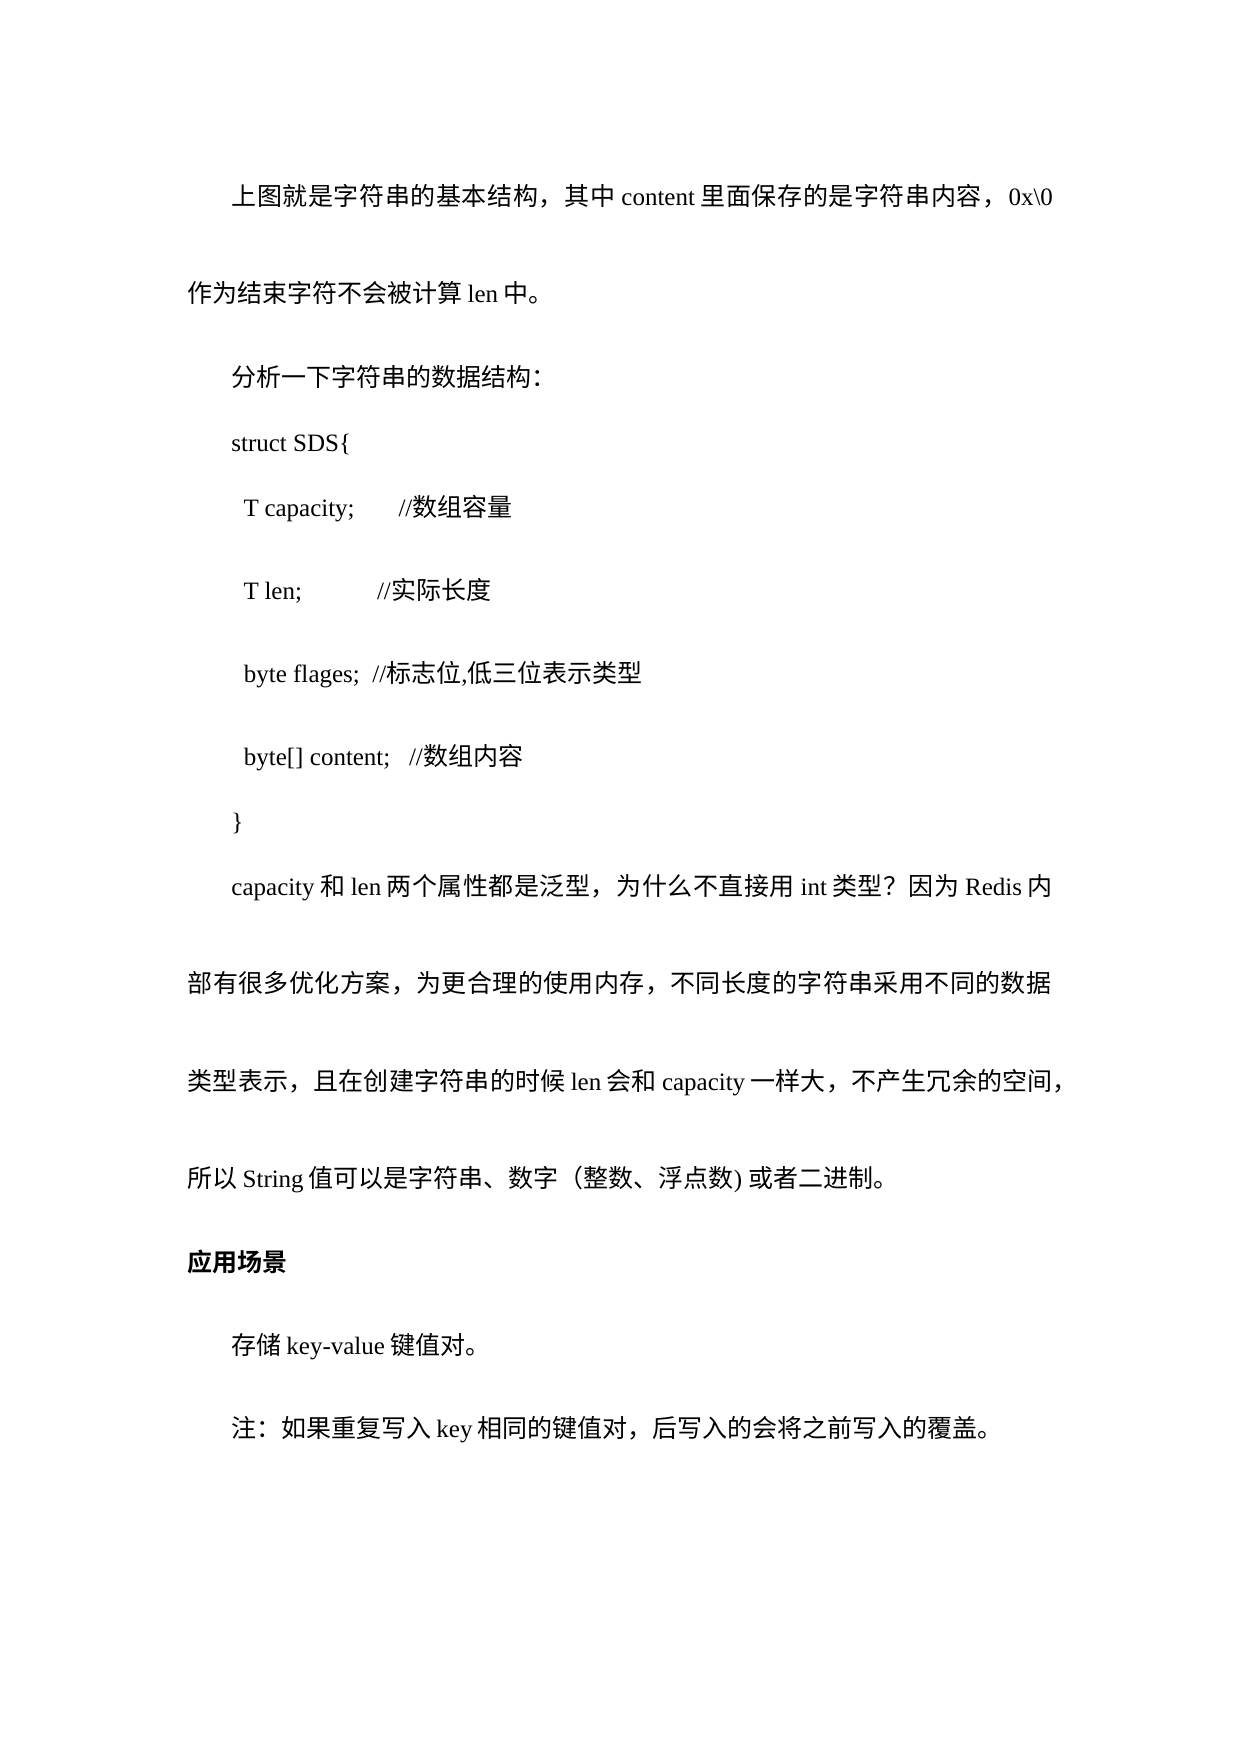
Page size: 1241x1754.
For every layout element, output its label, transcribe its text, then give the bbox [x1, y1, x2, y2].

text T capacity; //数组容量 [187, 473, 1053, 538]
text byte[] content; //数组内容 [187, 722, 1053, 787]
subtitle 应用场景 [187, 1228, 1053, 1293]
text T len; //实际长度 [187, 556, 1053, 621]
text 注：如果重复写入key相同的键值对，后写入的会将之前写入的覆盖。 [187, 1394, 1053, 1459]
text 存储key-value键值对。 [187, 1311, 1053, 1376]
text struct SDS{ [187, 426, 1053, 458]
text 分析一下字符串的数据结构： [187, 343, 1053, 408]
text capacity和len两个属性都是泛型，为什么不直接用int类型？因为Redis内部有很多优化方案，为更合理的使用内存，不同长度的字符串采用不同的数据类型表示，且在创建字符串的时候len会和capacity一样大，不产生冗余的空间，所以String值可以是字符串、数字（整数、浮点数) 或者二进制。 [187, 852, 1053, 1209]
text } [187, 805, 1053, 838]
text byte flages; //标志位,低三位表示类型 [187, 639, 1053, 704]
text 上图就是字符串的基本结构，其中content里面保存的是字符串内容，0x\0作为结束字符不会被计算len中。 [187, 162, 1053, 324]
